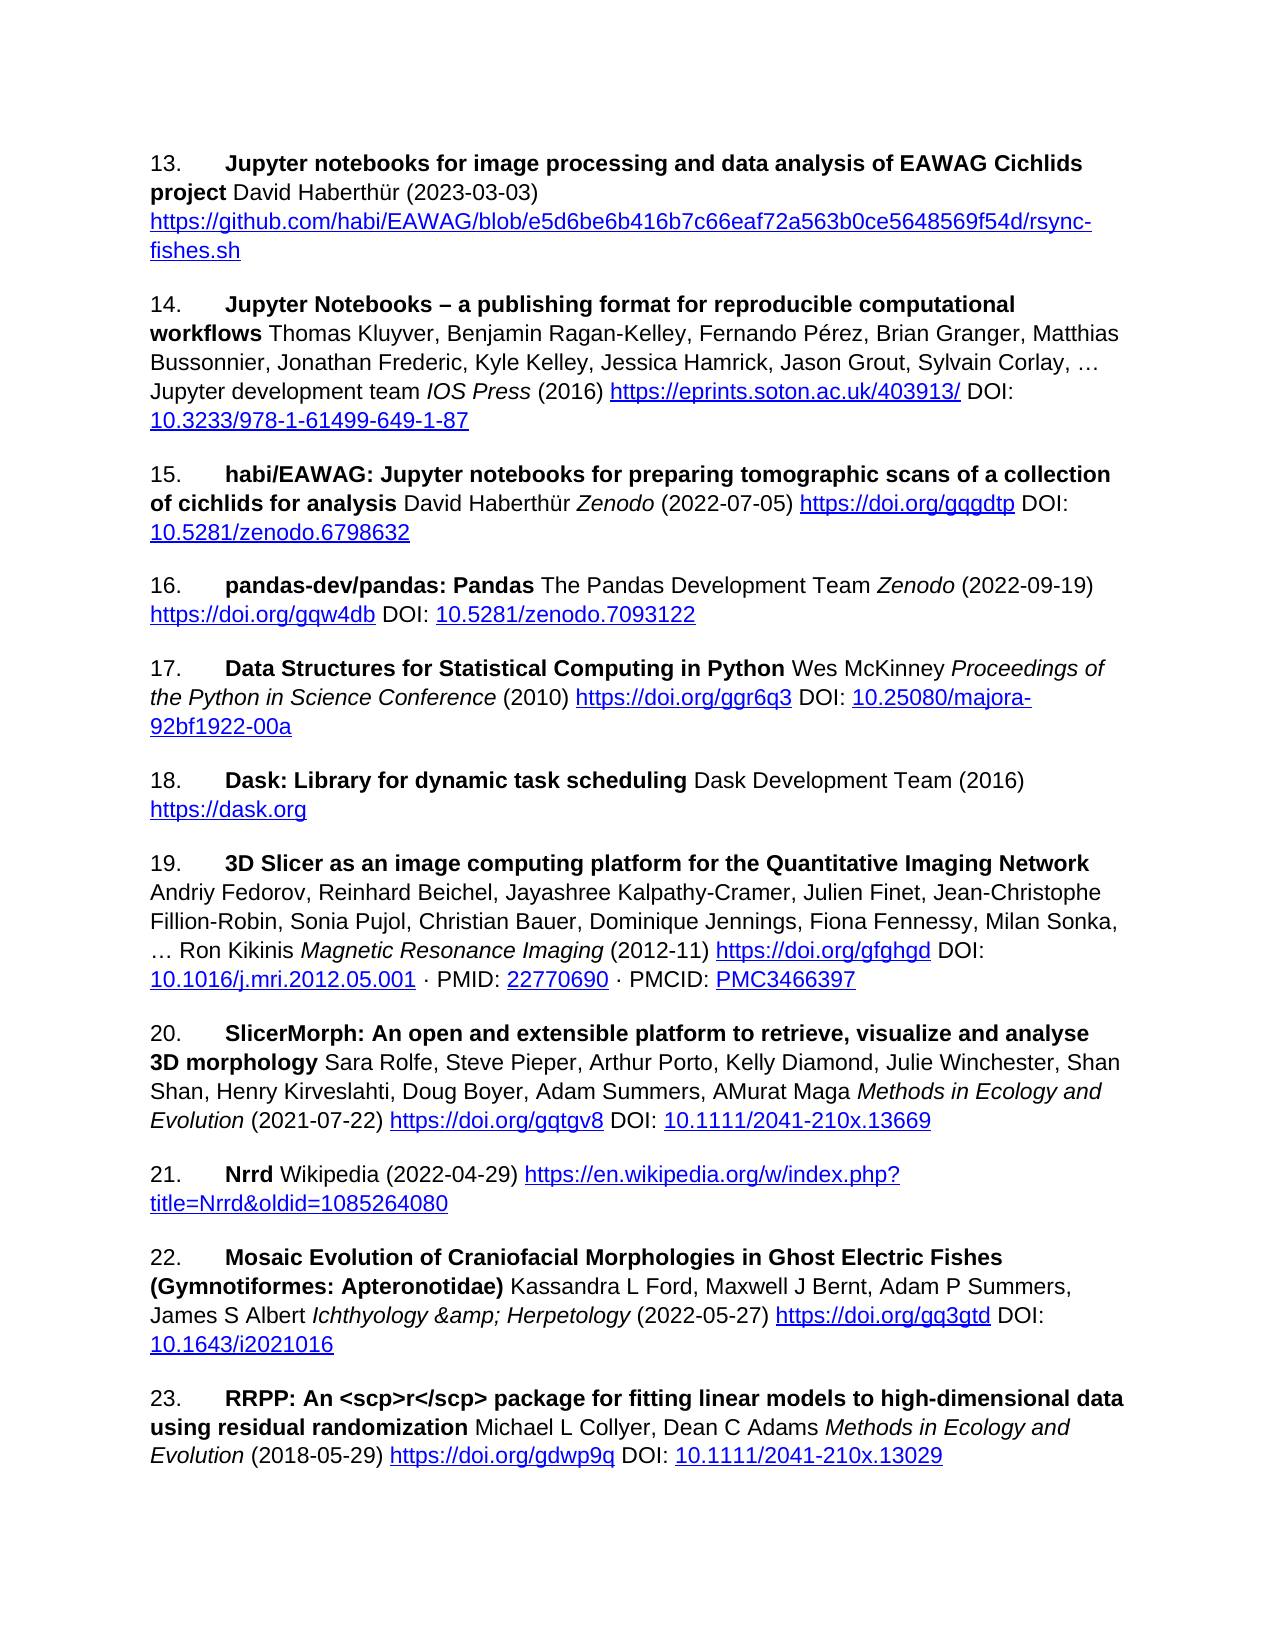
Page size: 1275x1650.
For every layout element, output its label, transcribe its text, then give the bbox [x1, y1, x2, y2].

text 13. Jupyter notebooks for image processing and data analysis of EAWAG Cichlids project David Haberthür (2023-03-03) https://github.com/habi/EAWAG/blob/e5d6be6b416b7c66eaf72a563b0ce5648569f54d/rsync-fishes.sh [150, 150, 1125, 263]
text 21. Nrrd Wikipedia (2022-04-29) https://en.wikipedia.org/w/index.php?title=Nrrd&oldid=1085264080 [150, 1161, 1125, 1216]
text 16. pandas-dev/pandas: Pandas The Pandas Development Team Zenodo (2022-09-19) https://doi.org/gqw4db DOI: 10.5281/zenodo.7093122 [150, 572, 1125, 628]
text 19. 3D Slicer as an image computing platform for the Quantitative Imaging Network Andriy Fedorov, Reinhard Beichel, Jayashree Kalpathy-Cramer, Julien Finet, Jean-Christophe Fillion-Robin, Sonia Pujol, Christian Bauer, Dominique Jennings, Fiona Fennessy, Milan Sonka, … Ron Kikinis Magnetic Resonance Imaging (2012-11) https://doi.org/gfghgd DOI: 10.1016/j.mri.2012.05.001 · PMID: 22770690 · PMCID: PMC3466397 [150, 850, 1125, 992]
text 22. Mosaic Evolution of Craniofacial Morphologies in Ghost Electric Fishes (Gymnotiformes: Apteronotidae) Kassandra L Ford, Maxwell J Bernt, Adam P Summers, James S Albert Ichthyology &amp; Herpetology (2022-05-27) https://doi.org/gq3gtd DOI: 10.1643/i2021016 [150, 1244, 1125, 1357]
text 23. RRPP: An <scp>r</scp> package for fitting linear models to high‐dimensional data using residual randomization Michael L Collyer, Dean C Adams Methods in Ecology and Evolution (2018-05-29) https://doi.org/gdwp9q DOI: 10.1111/2041-210x.13029 [150, 1384, 1125, 1469]
text 15. habi/EAWAG: Jupyter notebooks for preparing tomographic scans of a collection of cichlids for analysis David Haberthür Zenodo (2022-07-05) https://doi.org/gqgdtp DOI: 10.5281/zenodo.6798632 [150, 461, 1125, 545]
text 18. Dask: Library for dynamic task scheduling Dask Development Team (2016) https://dask.org [150, 767, 1125, 823]
text 17. Data Structures for Statistical Computing in Python Wes McKinney Proceedings of the Python in Science Conference (2010) https://doi.org/ggr6q3 DOI: 10.25080/majora-92bf1922-00a [150, 655, 1125, 740]
text 14. Jupyter Notebooks – a publishing format for reproducible computational workflows Thomas Kluyver, Benjamin Ragan-Kelley, Fernando Pérez, Brian Granger, Matthias Bussonnier, Jonathan Frederic, Kyle Kelley, Jessica Hamrick, Jason Grout, Sylvain Corlay, … Jupyter development team IOS Press (2016) https://eprints.soton.ac.uk/403913/ DOI: 10.3233/978-1-61499-649-1-87 [150, 291, 1125, 433]
text 20. SlicerMorph: An open and extensible platform to retrieve, visualize and analyse 3D morphology Sara Rolfe, Steve Pieper, Arthur Porto, Kelly Diamond, Julie Winchester, Shan Shan, Henry Kirveslahti, Doug Boyer, Adam Summers, AMurat Maga Methods in Ecology and Evolution (2021-07-22) https://doi.org/gqtgv8 DOI: 10.1111/2041-210x.13669 [150, 1020, 1125, 1133]
